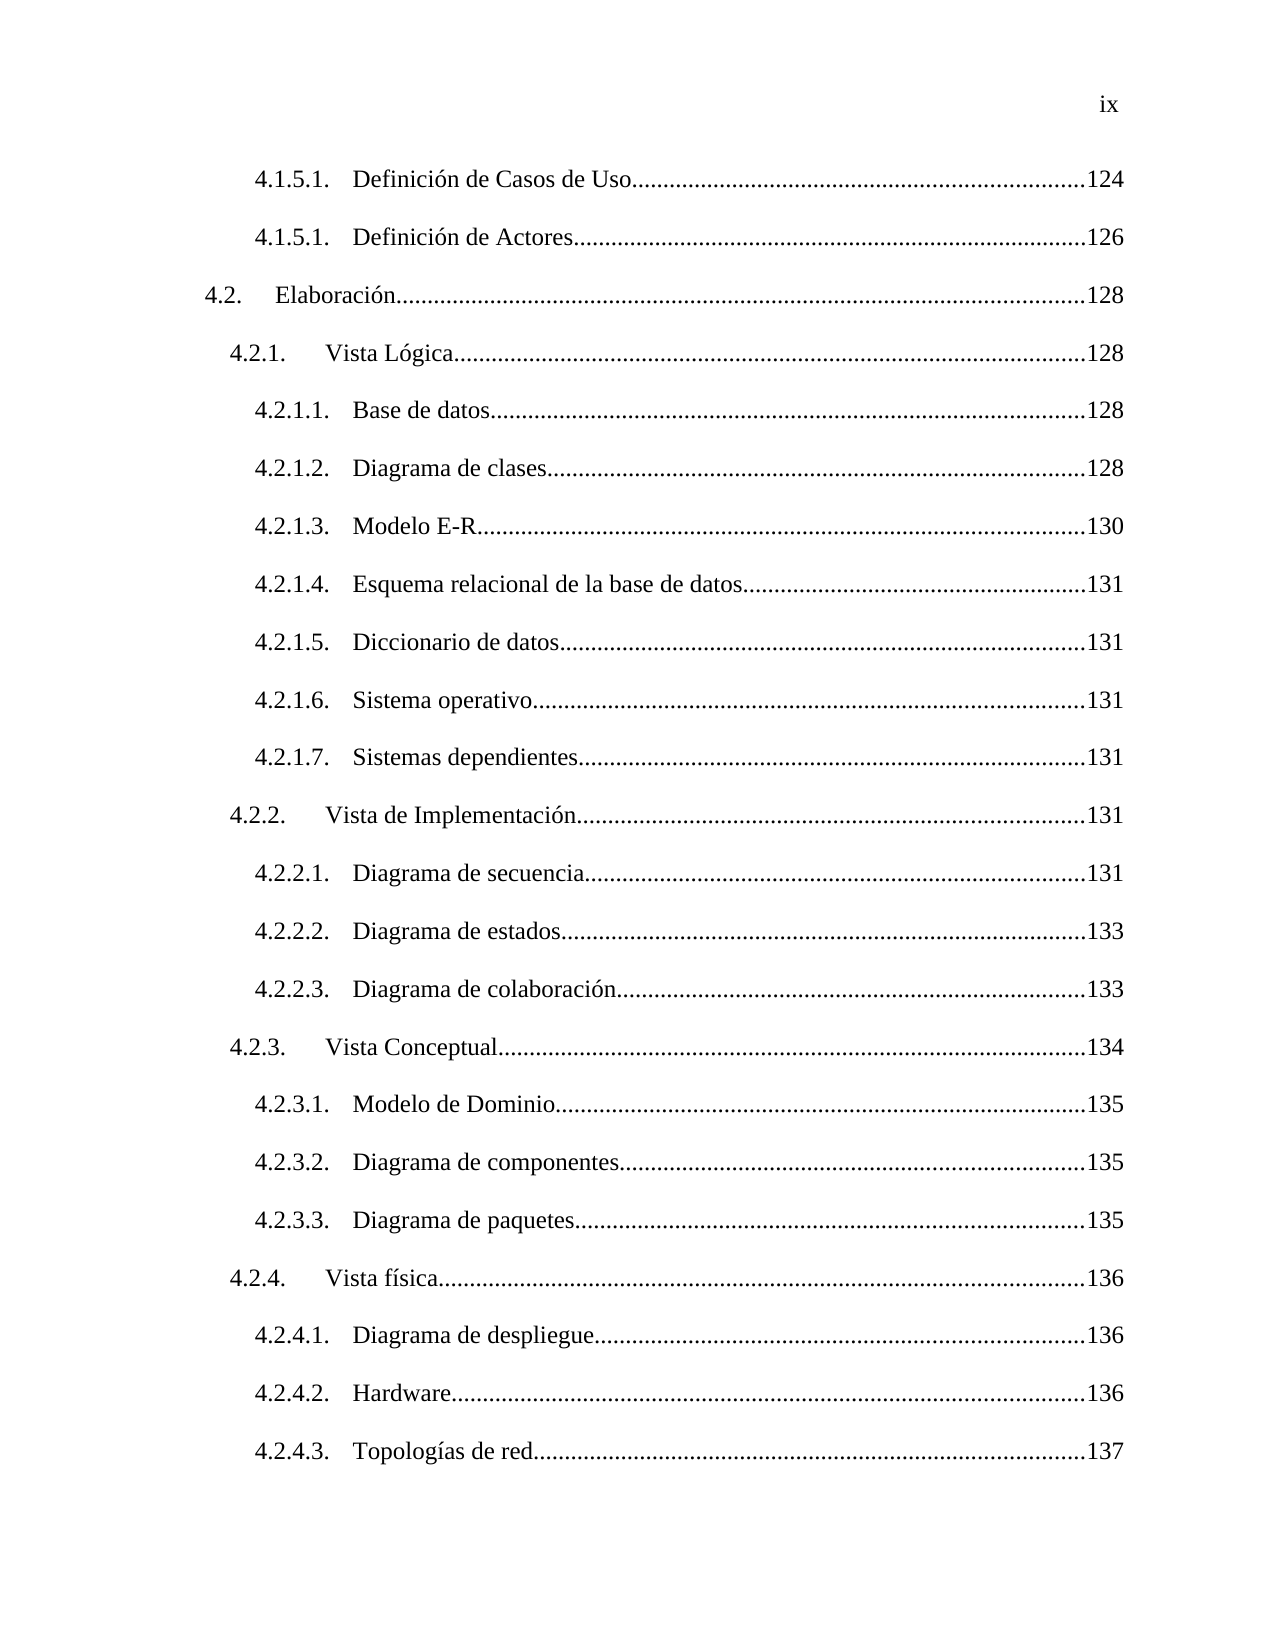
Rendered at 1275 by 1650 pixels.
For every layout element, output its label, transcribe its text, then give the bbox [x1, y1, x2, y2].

text 4.2.4.3. Topologías de red. 137 [225, 1436, 1125, 1465]
text 4.2.2.1. Diagrama de secuencia 131 [225, 858, 1125, 887]
text 4.2.1.6. Sistema operativo. 131 [225, 685, 1125, 713]
text 4.2.4.1. Diagrama de despliegue 136 [225, 1321, 1125, 1349]
text 4.2.1.2. Diagrama de clases 128 [225, 453, 1125, 482]
text 4.2.1.7. Sistemas dependientes. 131 [225, 742, 1125, 771]
text 4.2.1. Vista Lógica 128 [200, 338, 1125, 367]
text 4.2.2.2. Diagrama de estados 133 [225, 916, 1125, 945]
text 4.2.1.3. Modelo E-R 130 [225, 511, 1125, 540]
text 4.1.5.1. Definición de Actores 126 [225, 222, 1125, 251]
text 4.2.3. Vista Conceptual 134 [200, 1032, 1125, 1060]
text 4.2.1.1. Base de datos 128 [225, 396, 1125, 424]
text 4.2.2.3. Diagrama de colaboración 133 [225, 974, 1125, 1002]
text 4.2.4. Vista física 136 [200, 1263, 1125, 1292]
text 4.2.1.5. Diccionario de datos. 131 [225, 627, 1125, 656]
text 4.2.4.2. Hardware 136 [225, 1378, 1125, 1407]
text 4.2.3.1. Modelo de Dominio 135 [225, 1089, 1125, 1118]
text 4.2.3.2. Diagrama de componentes 135 [225, 1147, 1125, 1176]
text 4.2.2. Vista de Implementación 131 [200, 800, 1125, 829]
text 4.2. Elaboración 128 [175, 280, 1125, 309]
text 4.2.1.4. Esquema relacional de la base de datos. 131 [225, 569, 1125, 598]
text 4.1.5.1. Definición de Casos de Uso 124 [225, 164, 1125, 193]
text 4.2.3.3. Diagrama de paquetes 135 [225, 1205, 1125, 1234]
